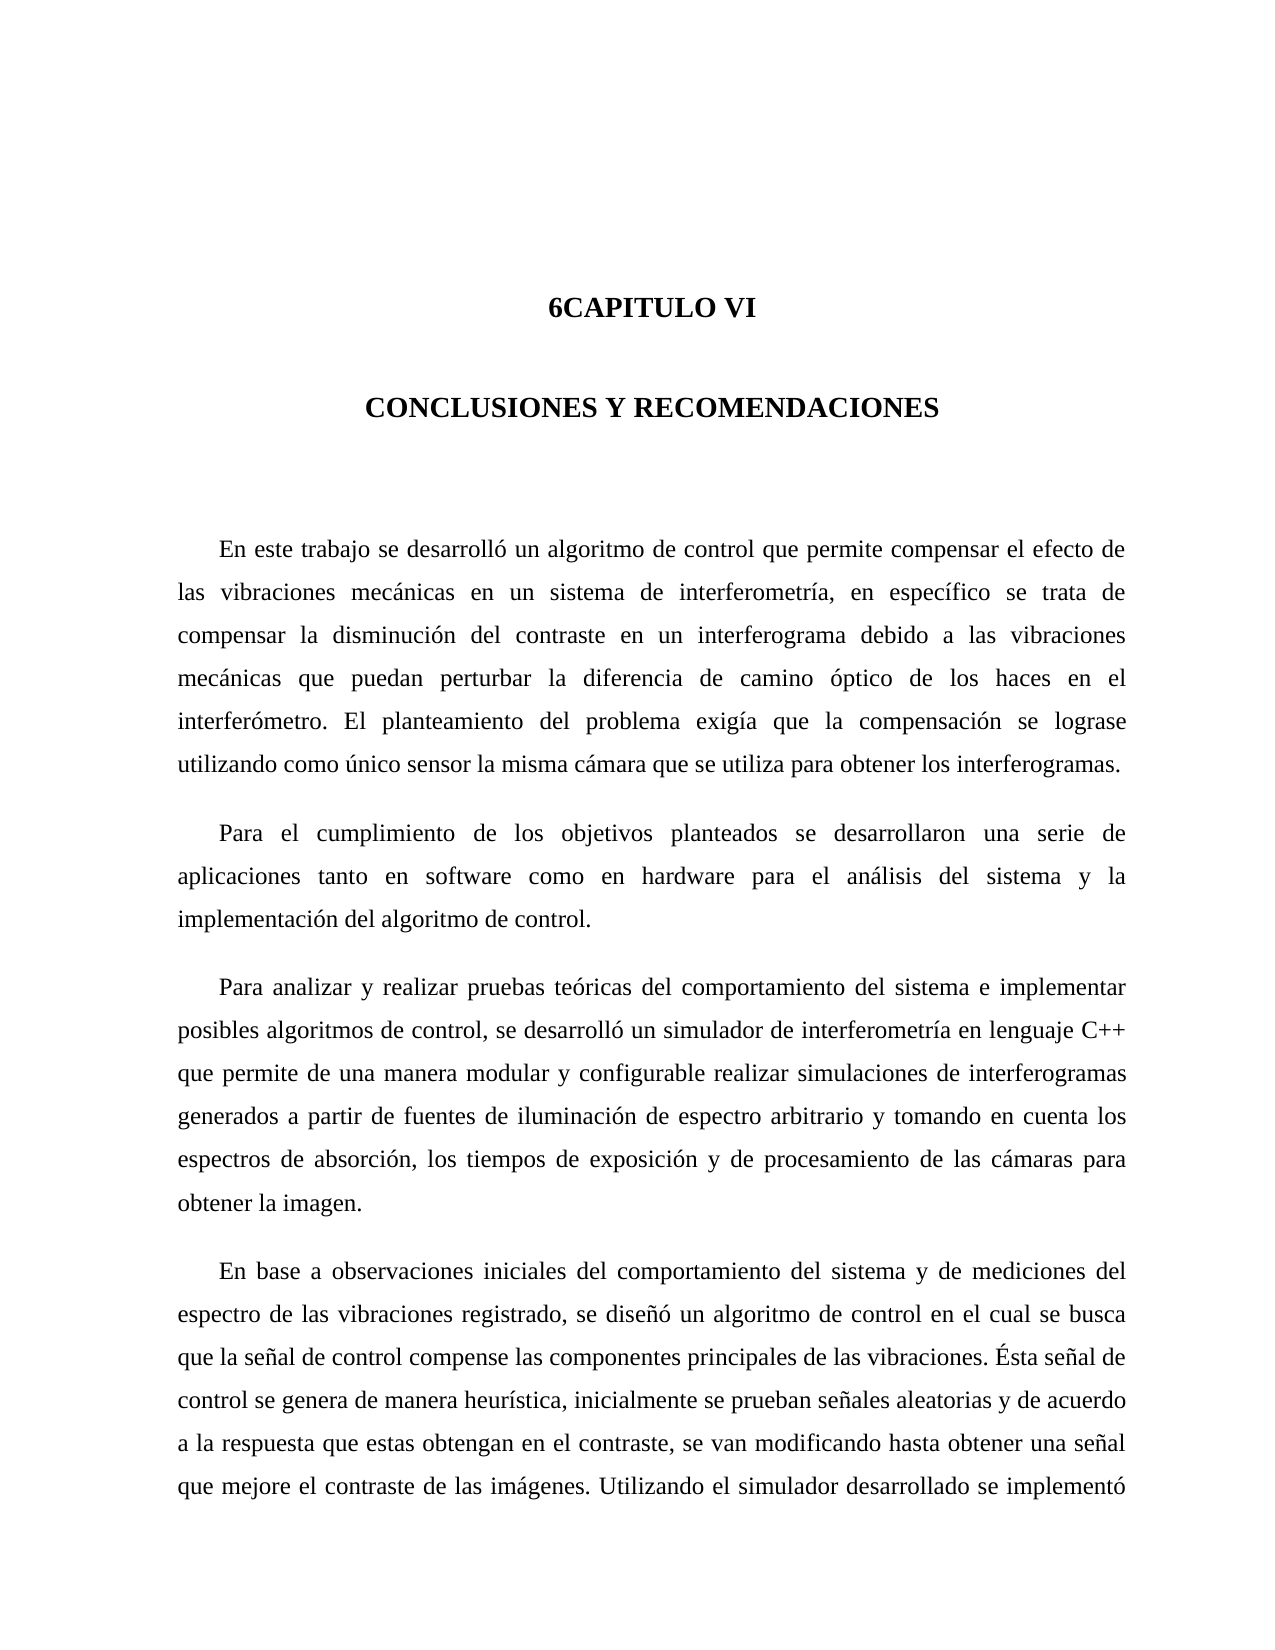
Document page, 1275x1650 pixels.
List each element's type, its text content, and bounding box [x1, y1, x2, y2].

text Para analizar y realizar pruebas teóricas del comportamiento del sistema e implementar posibles algoritmos de control, se desarrolló un simulador de interferometría en lenguaje C++ que permite de una manera modular y configurable realizar simulaciones de interferogramas generados a partir de fuentes de iluminación de espectro arbitrario y tomando en cuenta los espectros de absorción, los tiempos de exposición y de procesamiento de las cámaras para obtener la imagen. [177, 972, 1127, 1216]
text Para el cumplimiento de los objetivos planteados se desarrollaron una serie de aplicaciones tanto en software como en hardware para el análisis del sistema y la implementación del algoritmo de control. [177, 818, 1127, 933]
subtitle CAPITULO VI Conclusiones y recomendaciones [177, 290, 1127, 424]
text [177, 1256, 1127, 1500]
text En este trabajo se desarrolló un algoritmo de control que permite compensar el efecto de las vibraciones mecánicas en un sistema de interferometría, en específico se trata de compensar la disminución del contraste en un interferograma debido a las vibraciones mecánicas que puedan perturbar la diferencia de camino óptico de los haces en el interferómetro. El planteamiento del problema exigía que la compensación se lograse utilizando como único sensor la misma cámara que se utiliza para obtener los interferogramas. [177, 534, 1127, 778]
